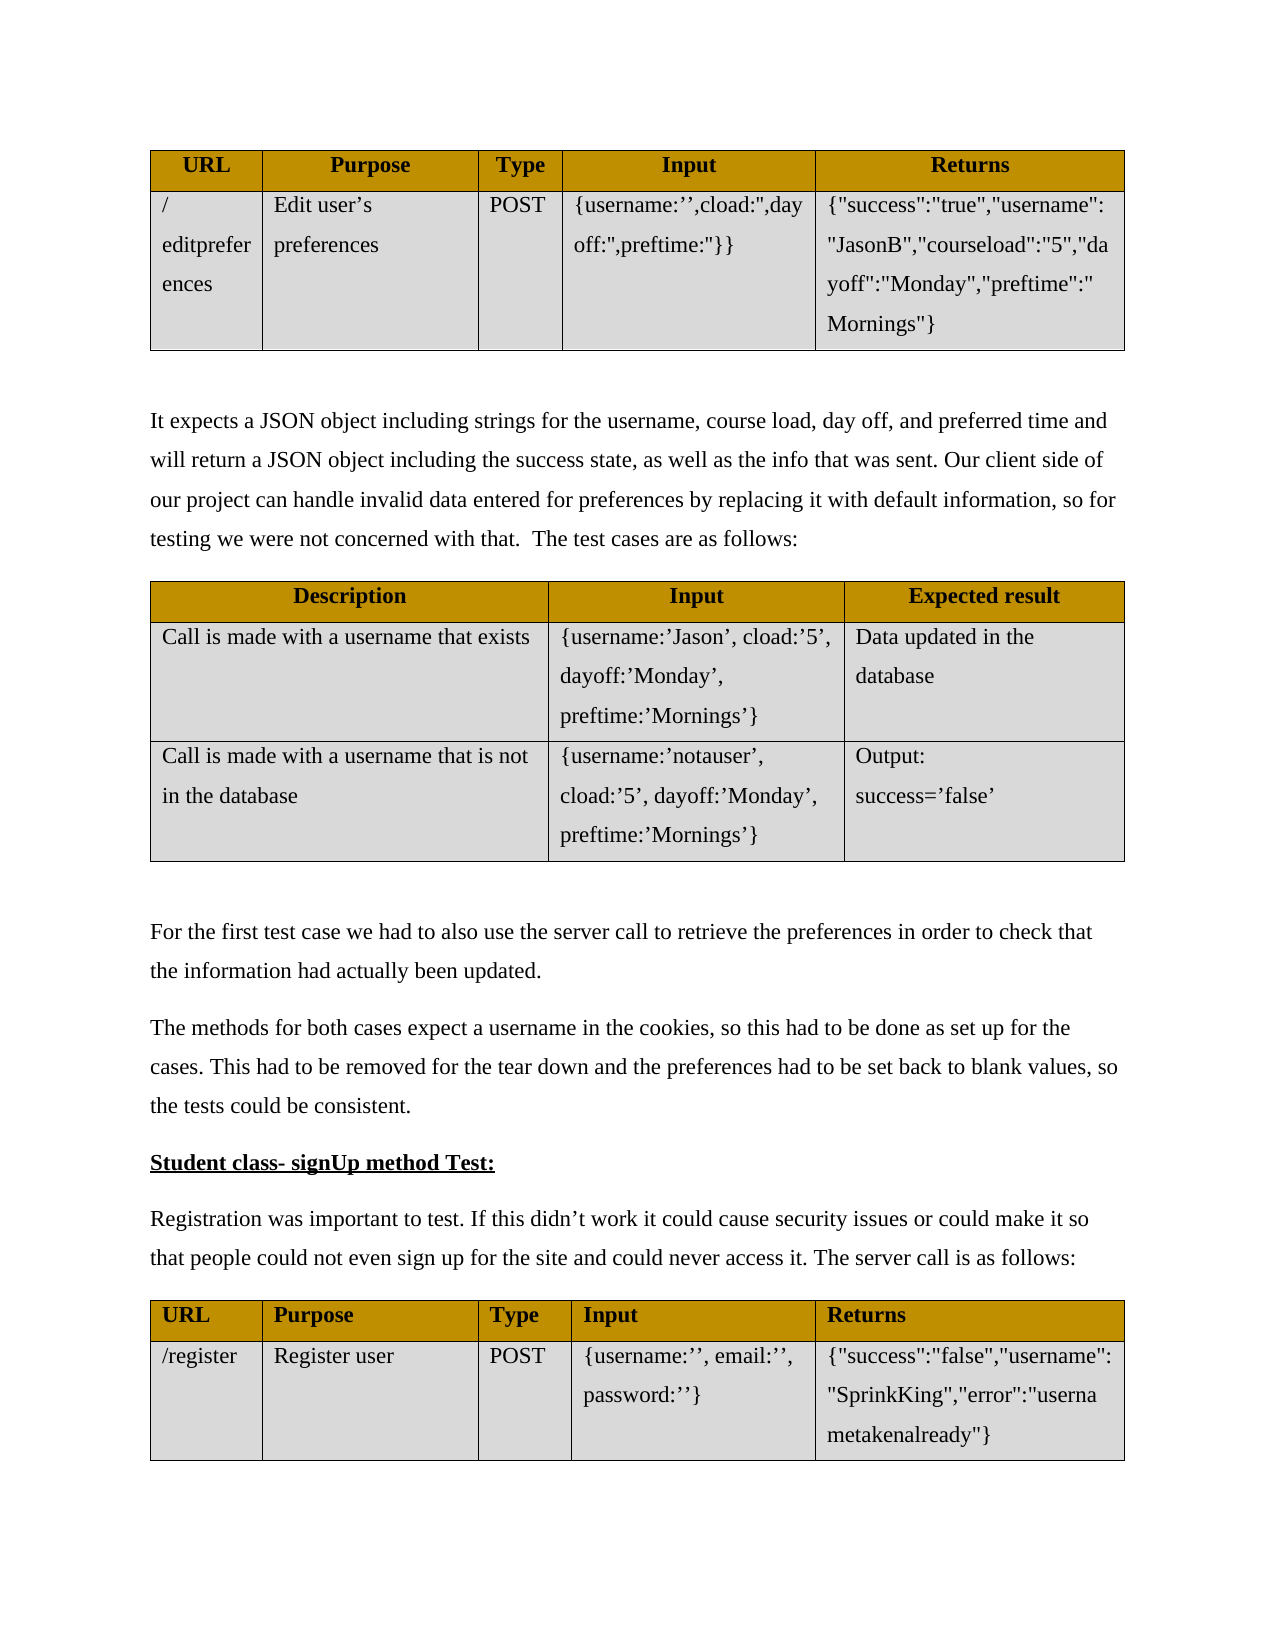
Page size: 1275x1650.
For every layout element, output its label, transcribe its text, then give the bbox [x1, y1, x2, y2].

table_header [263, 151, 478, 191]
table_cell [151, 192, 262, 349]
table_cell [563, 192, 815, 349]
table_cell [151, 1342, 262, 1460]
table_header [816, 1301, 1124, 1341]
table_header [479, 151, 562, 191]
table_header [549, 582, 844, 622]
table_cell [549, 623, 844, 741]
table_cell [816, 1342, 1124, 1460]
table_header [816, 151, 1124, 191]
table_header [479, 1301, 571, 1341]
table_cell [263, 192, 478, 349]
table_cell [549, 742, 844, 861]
text Registration was important to test. If this didn’t work it could cause security issues or could make it so that people could not even sign up for the site and could never access it. The server call is as follows: [150, 1205, 1125, 1271]
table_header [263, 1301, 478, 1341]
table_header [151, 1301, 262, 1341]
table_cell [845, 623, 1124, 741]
text The methods for both cases expect a username in the cookies, so this had to be done as set up for the cases. This had to be removed for the tear down and the preferences had to be set back to blank values, so the tests could be consistent. [150, 1013, 1125, 1119]
text For the first test case we had to also use the server call to retrieve the preferences in order to check that the information had actually been updated. [150, 918, 1125, 984]
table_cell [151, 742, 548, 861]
text It expects a JSON object including strings for the username, course load, day off, and preferred time and will return a JSON object including the success state, as well as the info that was sent. Our client side of our project can handle invalid data entered for preferences by replacing it with default information, so for testing we were not concerned with that. The test cases are as follows: [150, 407, 1125, 551]
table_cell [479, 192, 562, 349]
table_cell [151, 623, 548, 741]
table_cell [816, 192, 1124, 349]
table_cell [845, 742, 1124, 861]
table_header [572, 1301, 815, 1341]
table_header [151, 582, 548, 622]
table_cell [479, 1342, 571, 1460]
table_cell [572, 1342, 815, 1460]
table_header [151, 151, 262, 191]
text Student class- signUp method Test: [150, 1149, 1125, 1175]
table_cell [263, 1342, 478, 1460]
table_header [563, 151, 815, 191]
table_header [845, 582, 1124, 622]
